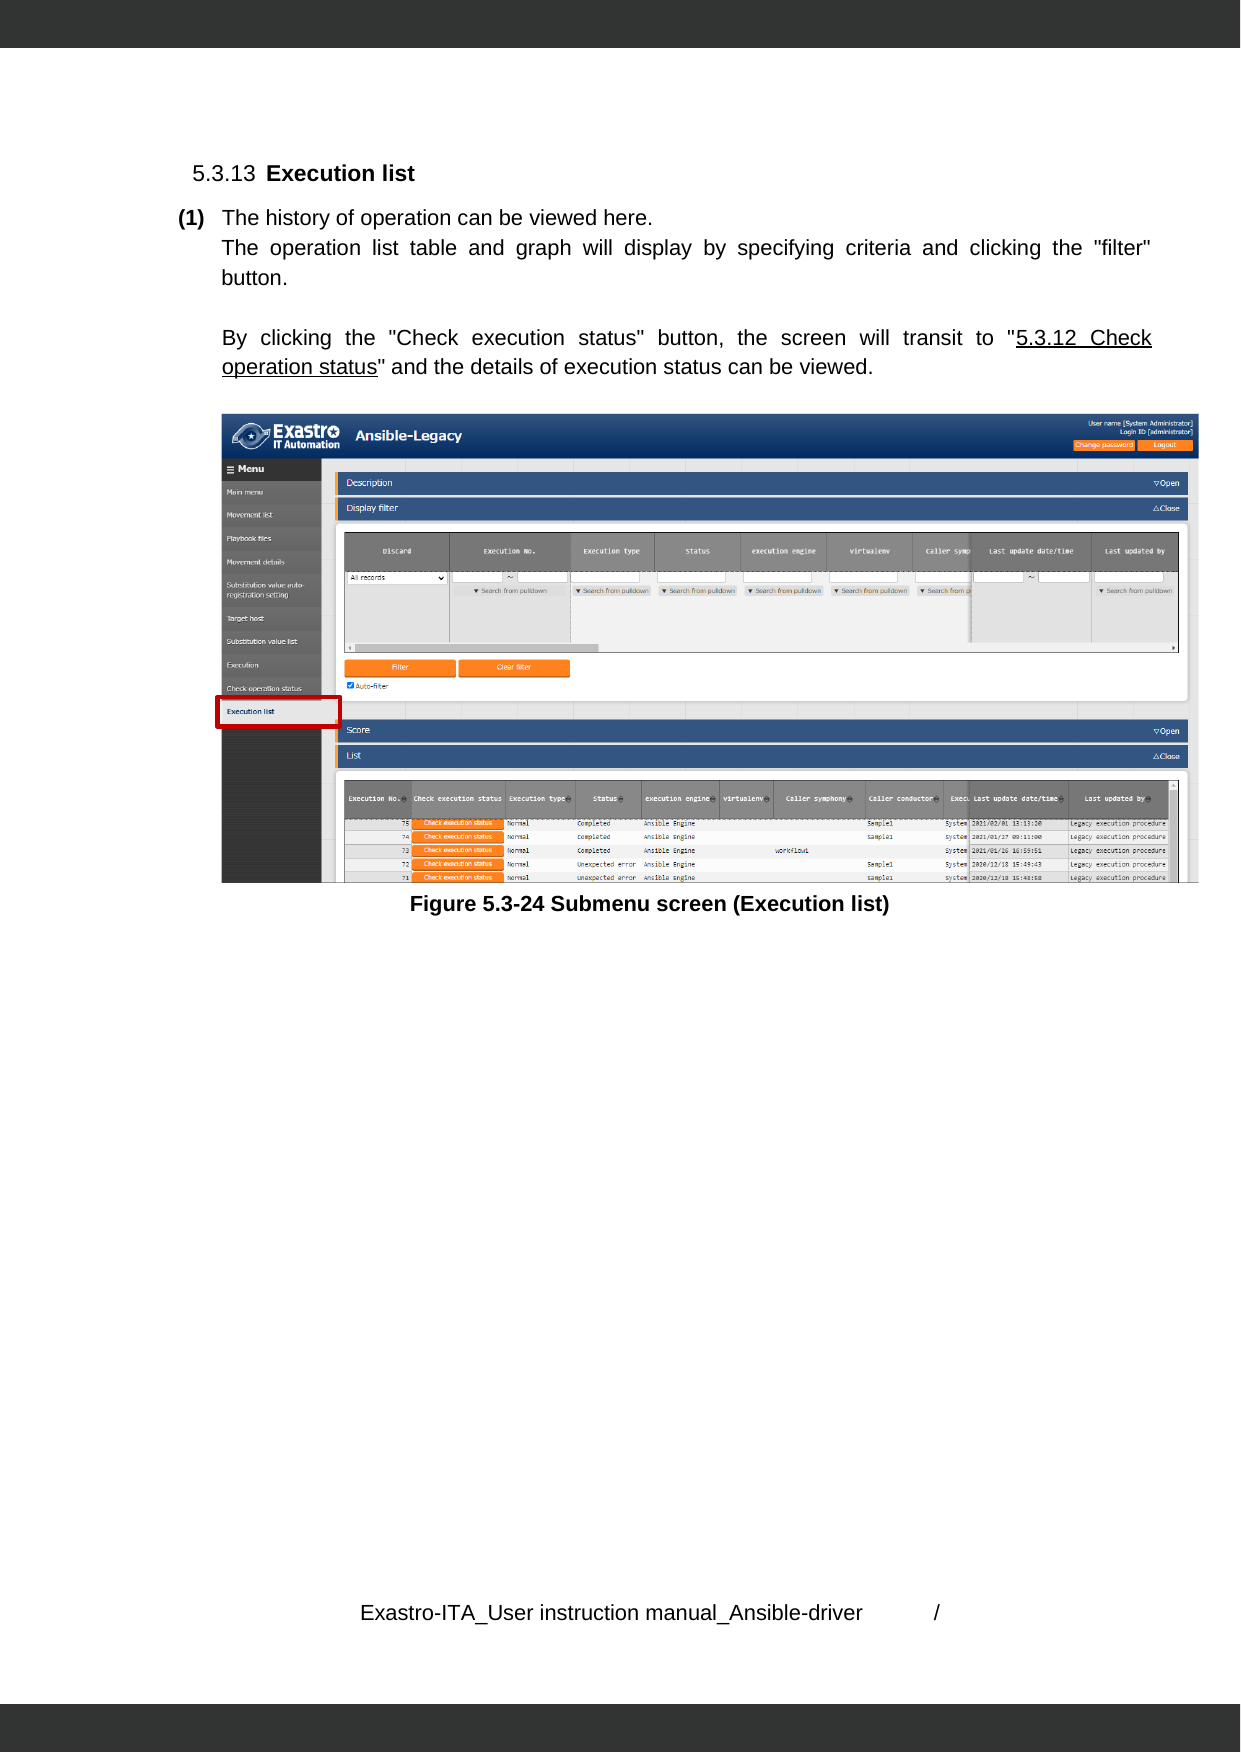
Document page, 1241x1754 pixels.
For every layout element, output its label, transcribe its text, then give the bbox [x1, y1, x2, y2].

list The history of operation can be viewed here. [178, 203, 1152, 233]
text Figure 5.3-24 Submenu screen (Execution list) [148, 888, 1152, 918]
picture [0, 1704, 1241, 1752]
list The operation list table and graph will display by specifying criteria and clicking the "filter" button. [221, 233, 1152, 292]
picture [221, 412, 1199, 883]
picture [221, 699, 338, 724]
picture [0, 0, 1241, 48]
list By clicking the "Check execution status" button, the screen will transit to "5.3.12 Check operation status" and the details of execution status can be viewed. [222, 322, 1152, 382]
subtitle Execution list [192, 158, 1152, 188]
